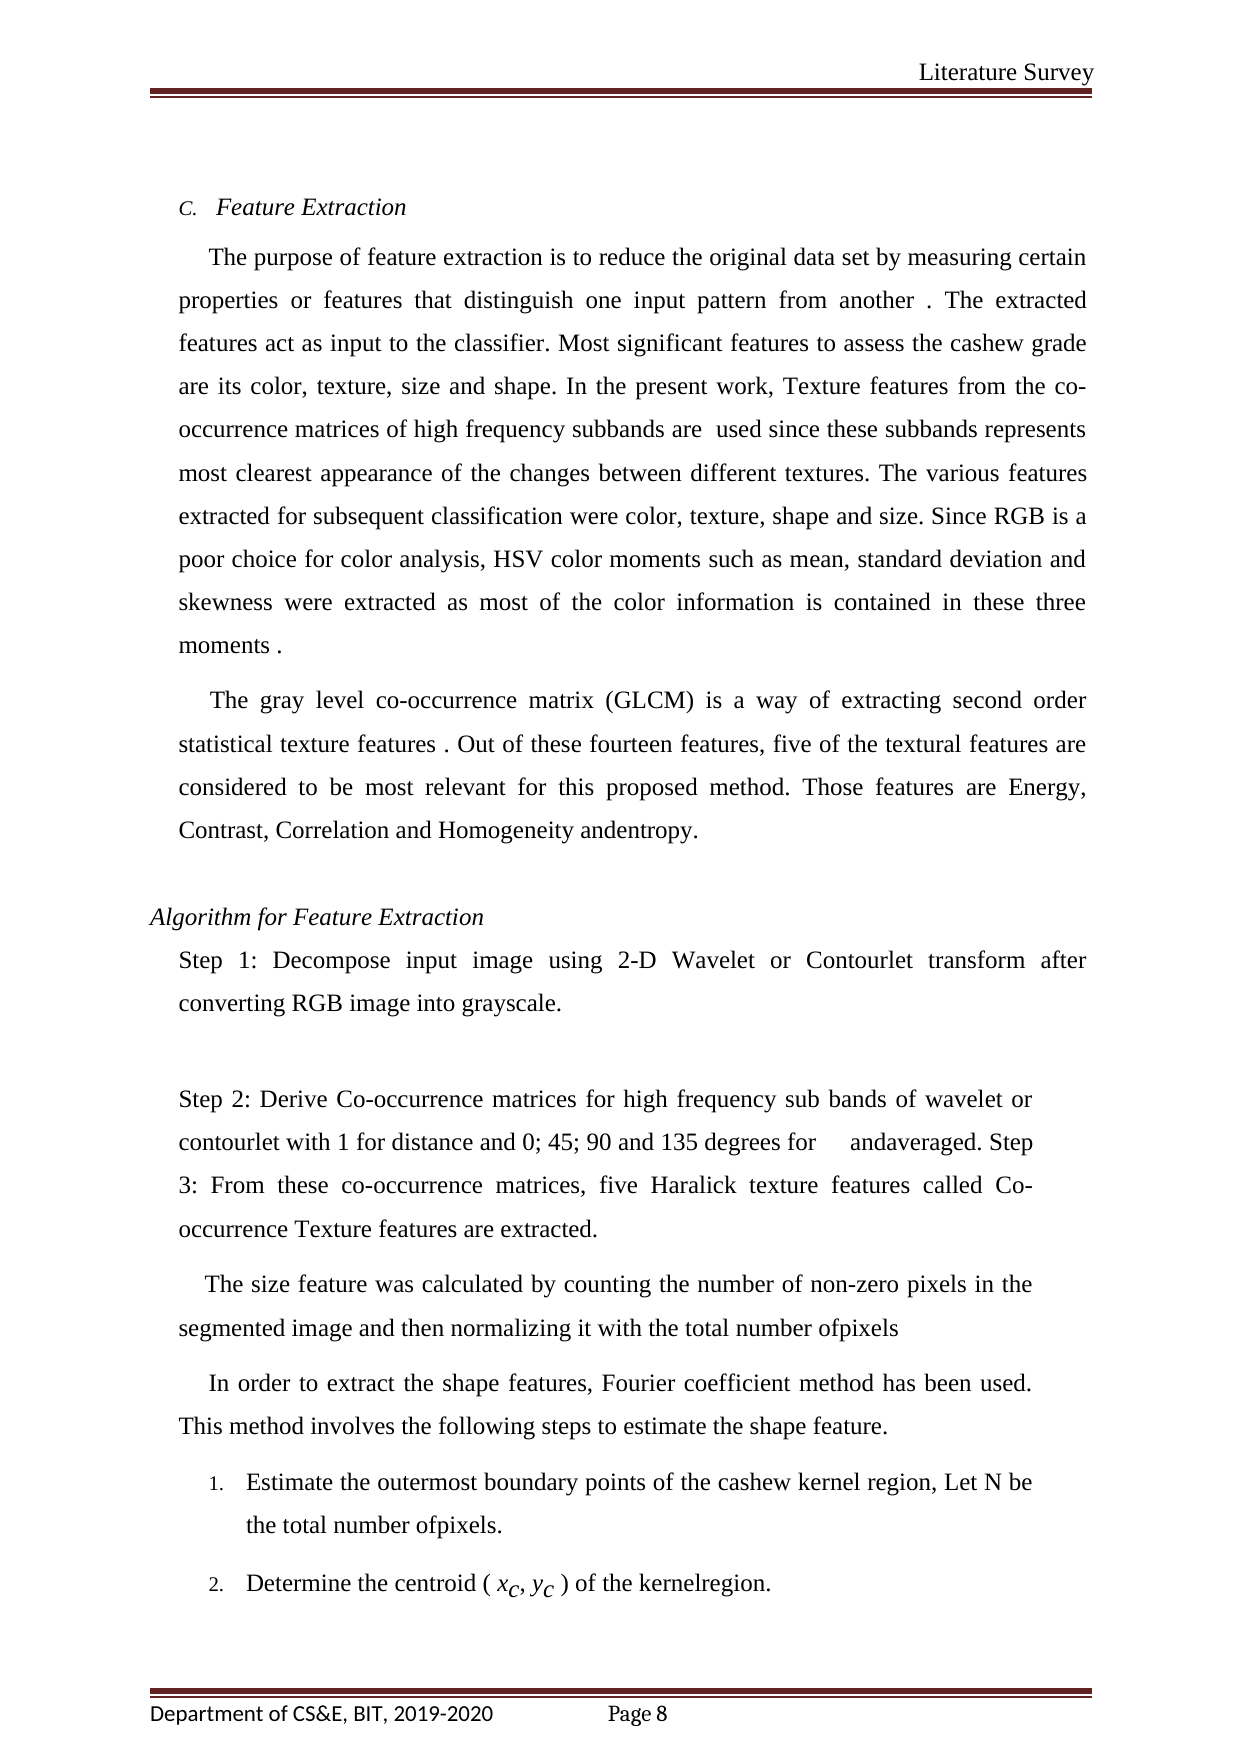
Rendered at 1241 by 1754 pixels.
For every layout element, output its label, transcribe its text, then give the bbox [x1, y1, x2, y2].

text The purpose of feature extraction is to reduce the original data set by measuring certain properties or features that distinguish one input pattern from another . The extracted features act as input to the classifier. Most significant features to assess the cashew grade are its color, texture, size and shape. In the present work, Texture features from the co- occurrence matrices of high frequency subbands are used since these subbands represents most clearest appearance of the changes between different textures. The various features extracted for subsequent classification were color, texture, shape and size. Since RGB is a poor choice for color analysis, HSV color moments such as mean, standard deviation and skewness were extracted as most of the color information is contained in these three moments . [178, 242, 1088, 659]
text Step 1: Decompose input image using 2-D Wavelet or Contourlet transform after converting RGB image into grayscale. [178, 945, 1087, 1017]
list Feature Extraction [178, 192, 1092, 221]
text The gray level co-occurrence matrix (GLCM) is a way of extracting second order statistical texture features . Out of these fourteen features, five of the textural features are considered to be most relevant for this proposed method. Those features are Energy, Contrast, Correlation and Homogeneity andentropy. [178, 686, 1088, 844]
list Determine the centroid ( xc, yc ) of the kernelregion. [208, 1568, 1092, 1603]
text Step 2: Derive Co-occurrence matrices for high frequency sub bands of wavelet or contourlet with 1 for distance and 0; 45; 90 and 135 degrees for  andaveraged. Step 3: From these co-occurrence matrices, five Haralick texture features called Co-occurrence Texture features are extracted. [178, 1084, 1033, 1242]
text In order to extract the shape features, Fourier coefficient method has been used. This method involves the following steps to estimate the shape feature. [178, 1368, 1033, 1440]
list Estimate the outermost boundary points of the cashew kernel region, Let N be the total number ofpixels. [208, 1467, 1033, 1539]
text Algorithm for Feature Extraction [150, 902, 1092, 930]
text The size feature was calculated by counting the number of non-zero pixels in the segmented image and then normalizing it with the total number ofpixels [178, 1269, 1033, 1341]
